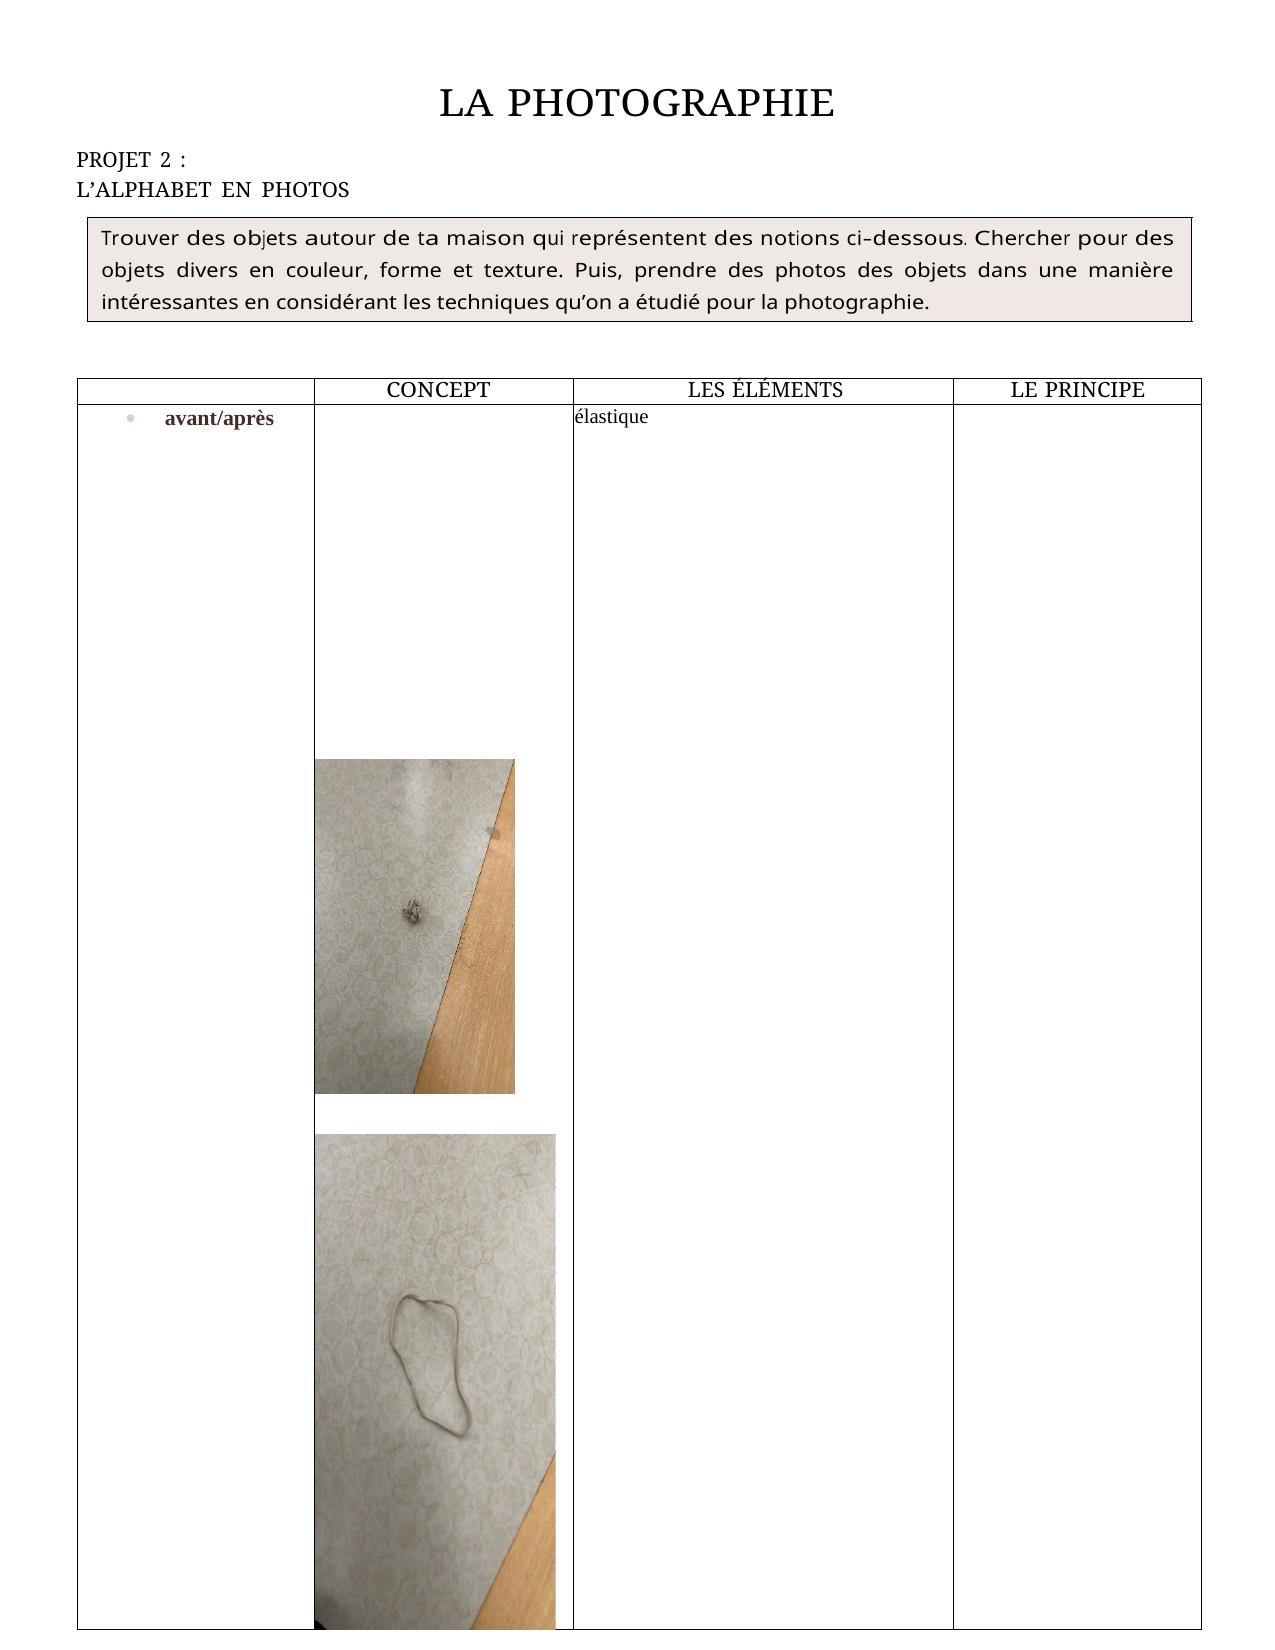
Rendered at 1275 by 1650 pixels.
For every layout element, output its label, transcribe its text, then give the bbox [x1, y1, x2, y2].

text L’ALPHABET EN PHOTOS [76, 175, 1273, 203]
text PROJET 2 : [76, 145, 1273, 173]
table_header LE PRINCIPE [954, 379, 1201, 403]
table_cell [315, 405, 573, 1629]
picture [315, 759, 515, 1094]
table_cell avant/après [78, 405, 314, 1629]
table_header CONCEPT [315, 379, 573, 403]
table_header Trouver des objets autour de ta maison qui représentent des notions ci-dessous. Chercher pour des objets divers en couleur, forme et texture. Puis, prendre des photos des objets dans une manière intéressantes en considérant les techniques qu’on a étudié pour la photographie. [88, 218, 1191, 321]
table_header [78, 379, 314, 403]
table_header LES ÉLÉMENTS [574, 379, 953, 403]
table_cell élastique [574, 405, 953, 1629]
picture [315, 1134, 556, 1630]
table_cell [954, 405, 1201, 1629]
